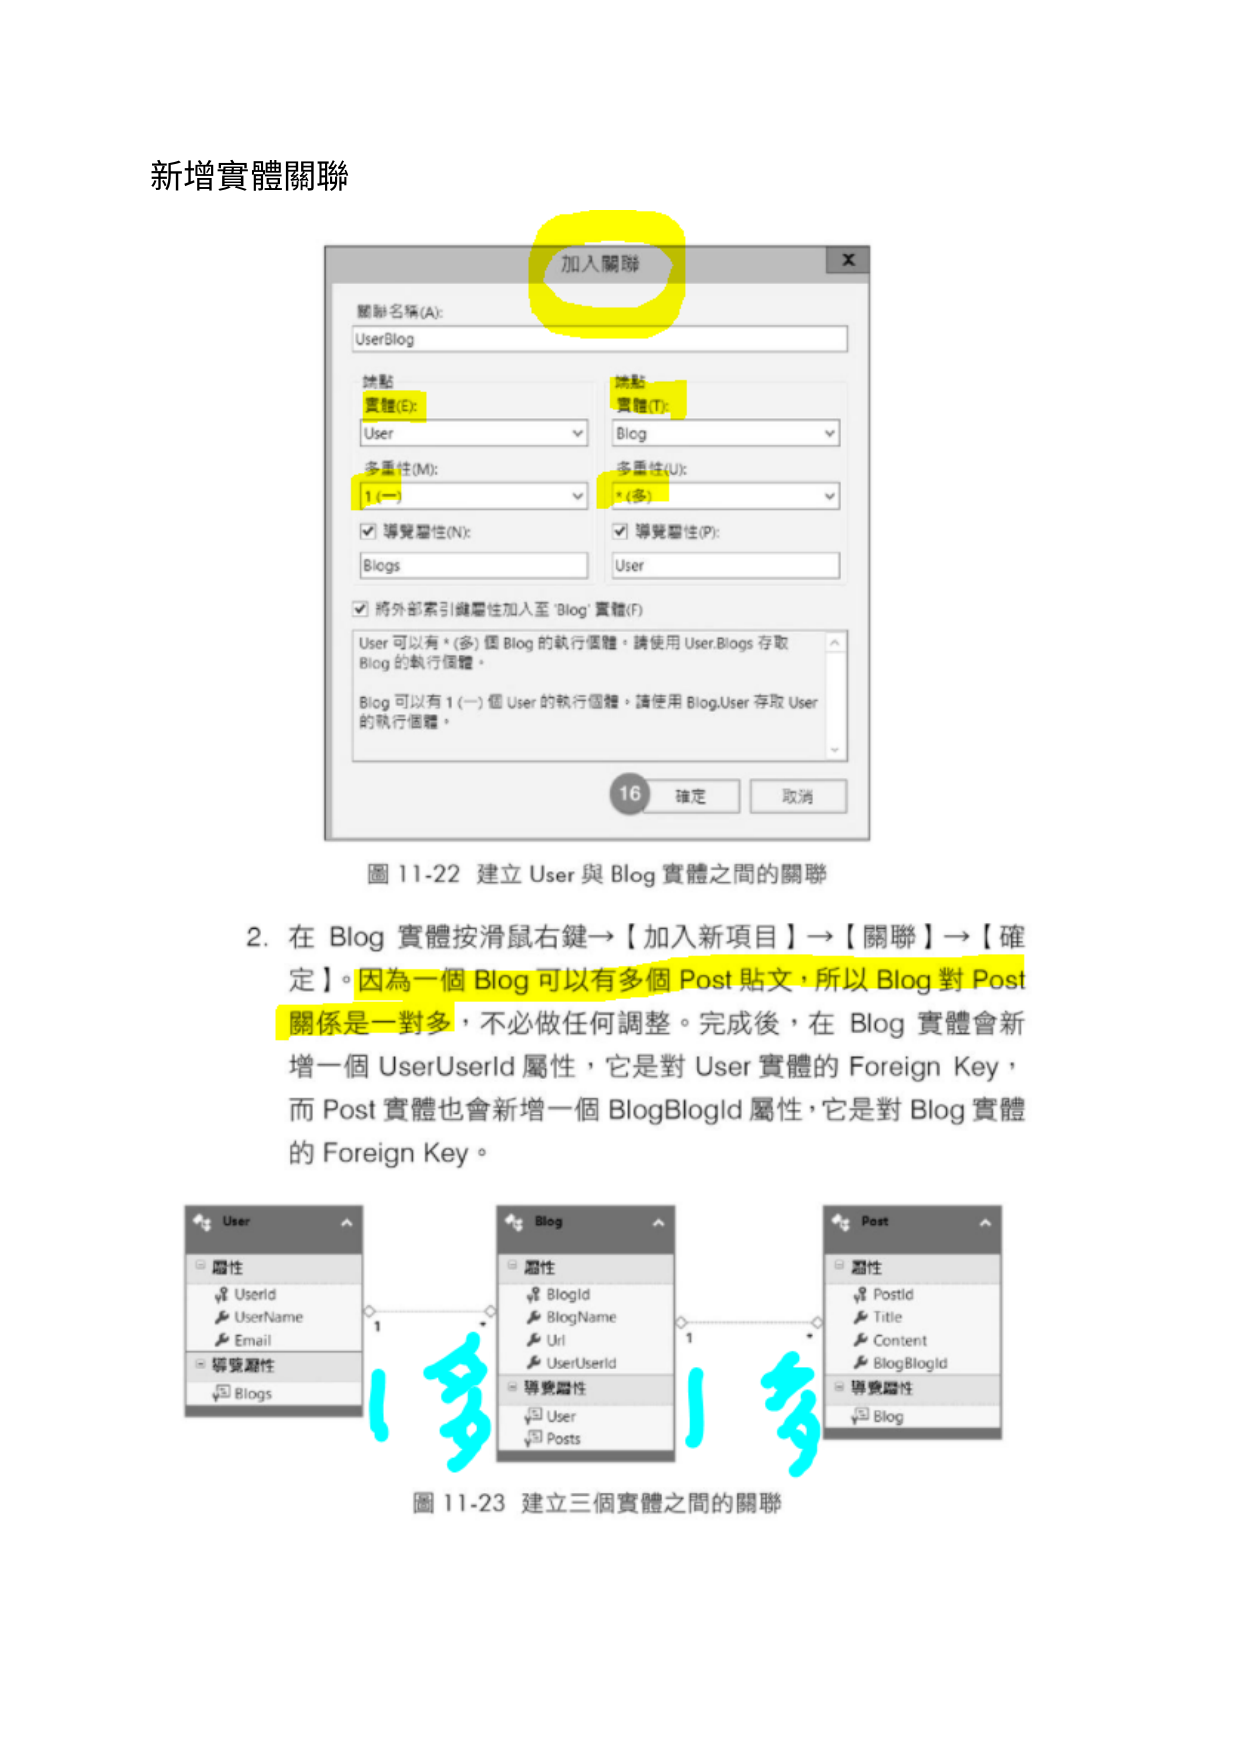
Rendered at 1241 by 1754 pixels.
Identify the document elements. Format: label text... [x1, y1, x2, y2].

subtitle 新增實體關聯 [150, 150, 1090, 198]
picture [150, 210, 1091, 1526]
